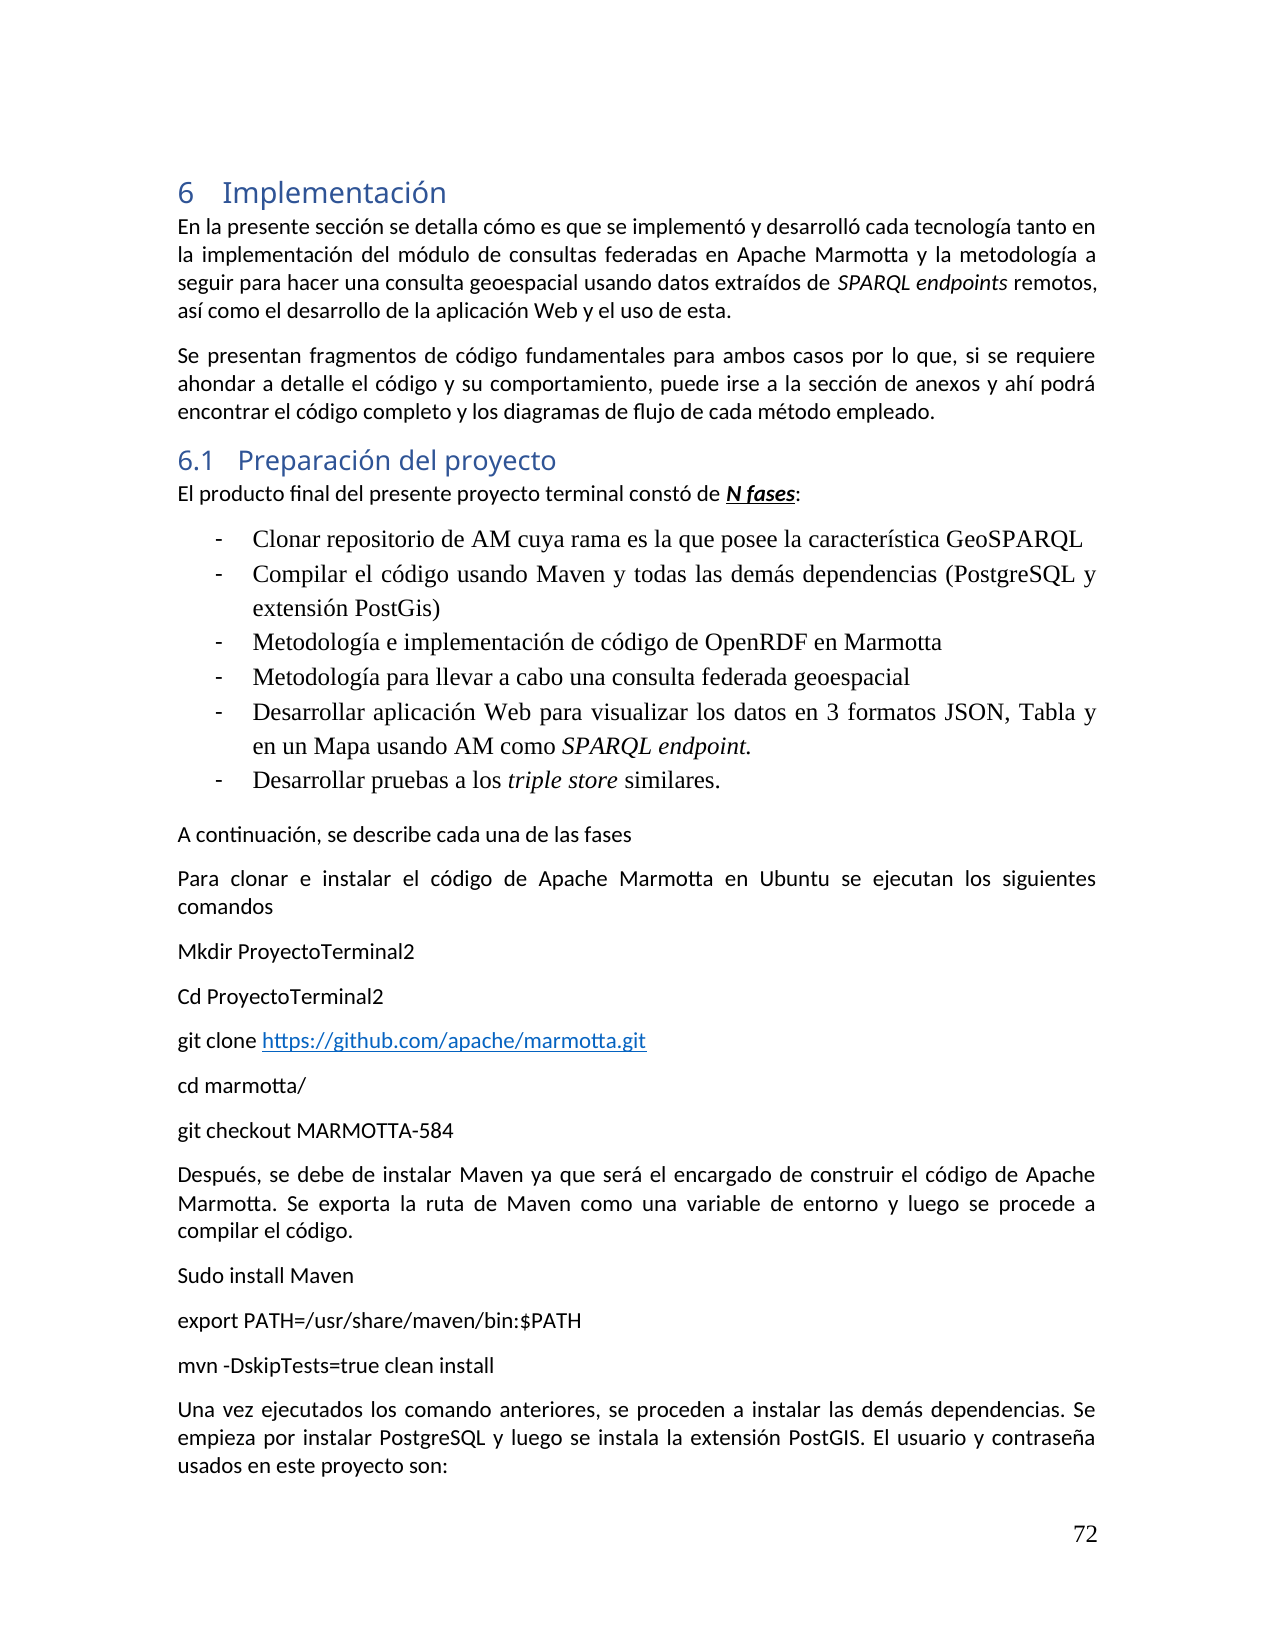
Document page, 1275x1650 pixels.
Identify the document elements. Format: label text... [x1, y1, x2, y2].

text Para clonar e instalar el código de Apache Marmotta en Ubuntu se ejecutan los siguientes comandos [177, 864, 1098, 921]
text Mkdir ProyectoTerminal2 [177, 937, 1098, 965]
text En la presente sección se detalla cómo es que se implementó y desarrolló cada tecnología tanto en la implementación del módulo de consultas federadas en Apache Marmotta y la metodología a seguir para hacer una consulta geoespacial usando datos extraídos de SPARQL endpoints remotos, así como el desarrollo de la aplicación Web y el uso de esta. [177, 212, 1098, 324]
list Compilar el código usando Maven y todas las demás dependencias (PostgreSQL y extensión PostGis) [215, 558, 1098, 622]
subtitle Implementación [177, 173, 1098, 212]
text Se presentan fragmentos de código fundamentales para ambos casos por lo que, si se requiere ahondar a detalle el código y su comportamiento, puede irse a la sección de anexos y ahí podrá encontrar el código completo y los diagramas de flujo de cada método empleado. [177, 341, 1098, 425]
list Clonar repositorio de AM cuya rama es la que posee la característica GeoSPARQL [215, 523, 1098, 554]
text Una vez ejecutados los comando anteriores, se proceden a instalar las demás dependencias. Se empieza por instalar PostgreSQL y luego se instala la extensión PostGIS. El usuario y contraseña usados en este proyecto son: [177, 1395, 1098, 1479]
list Metodología e implementación de código de OpenRDF en Marmotta [215, 626, 1098, 657]
text A continuación, se describe cada una de las fases [177, 820, 1098, 848]
list Metodología para llevar a cabo una consulta federada geoespacial [215, 661, 1098, 692]
text El producto final del presente proyecto terminal constó de N fases: [177, 479, 1098, 507]
text git checkout MARMOTTA-584 [177, 1116, 1098, 1144]
list Desarrollar aplicación Web para visualizar los datos en 3 formatos JSON, Tabla y en un Mapa usando AM como SPARQL endpoint. [215, 696, 1098, 760]
list Desarrollar pruebas a los triple store similares. [215, 764, 1098, 794]
text cd marmotta/ [177, 1071, 1098, 1099]
text git clone https://github.com/apache/marmotta.git [177, 1027, 1098, 1054]
text mvn -DskipTests=true clean install [177, 1351, 1098, 1379]
text Después, se debe de instalar Maven ya que será el encargado de construir el código de Apache Marmotta. Se exporta la ruta de Maven como una variable de entorno y luego se procede a compilar el código. [177, 1161, 1098, 1245]
text Cd ProyectoTerminal2 [177, 982, 1098, 1010]
subtitle Preparación del proyecto [177, 442, 1098, 479]
text export PATH=/usr/share/maven/bin:$PATH [177, 1306, 1098, 1334]
text Sudo install Maven [177, 1261, 1098, 1289]
